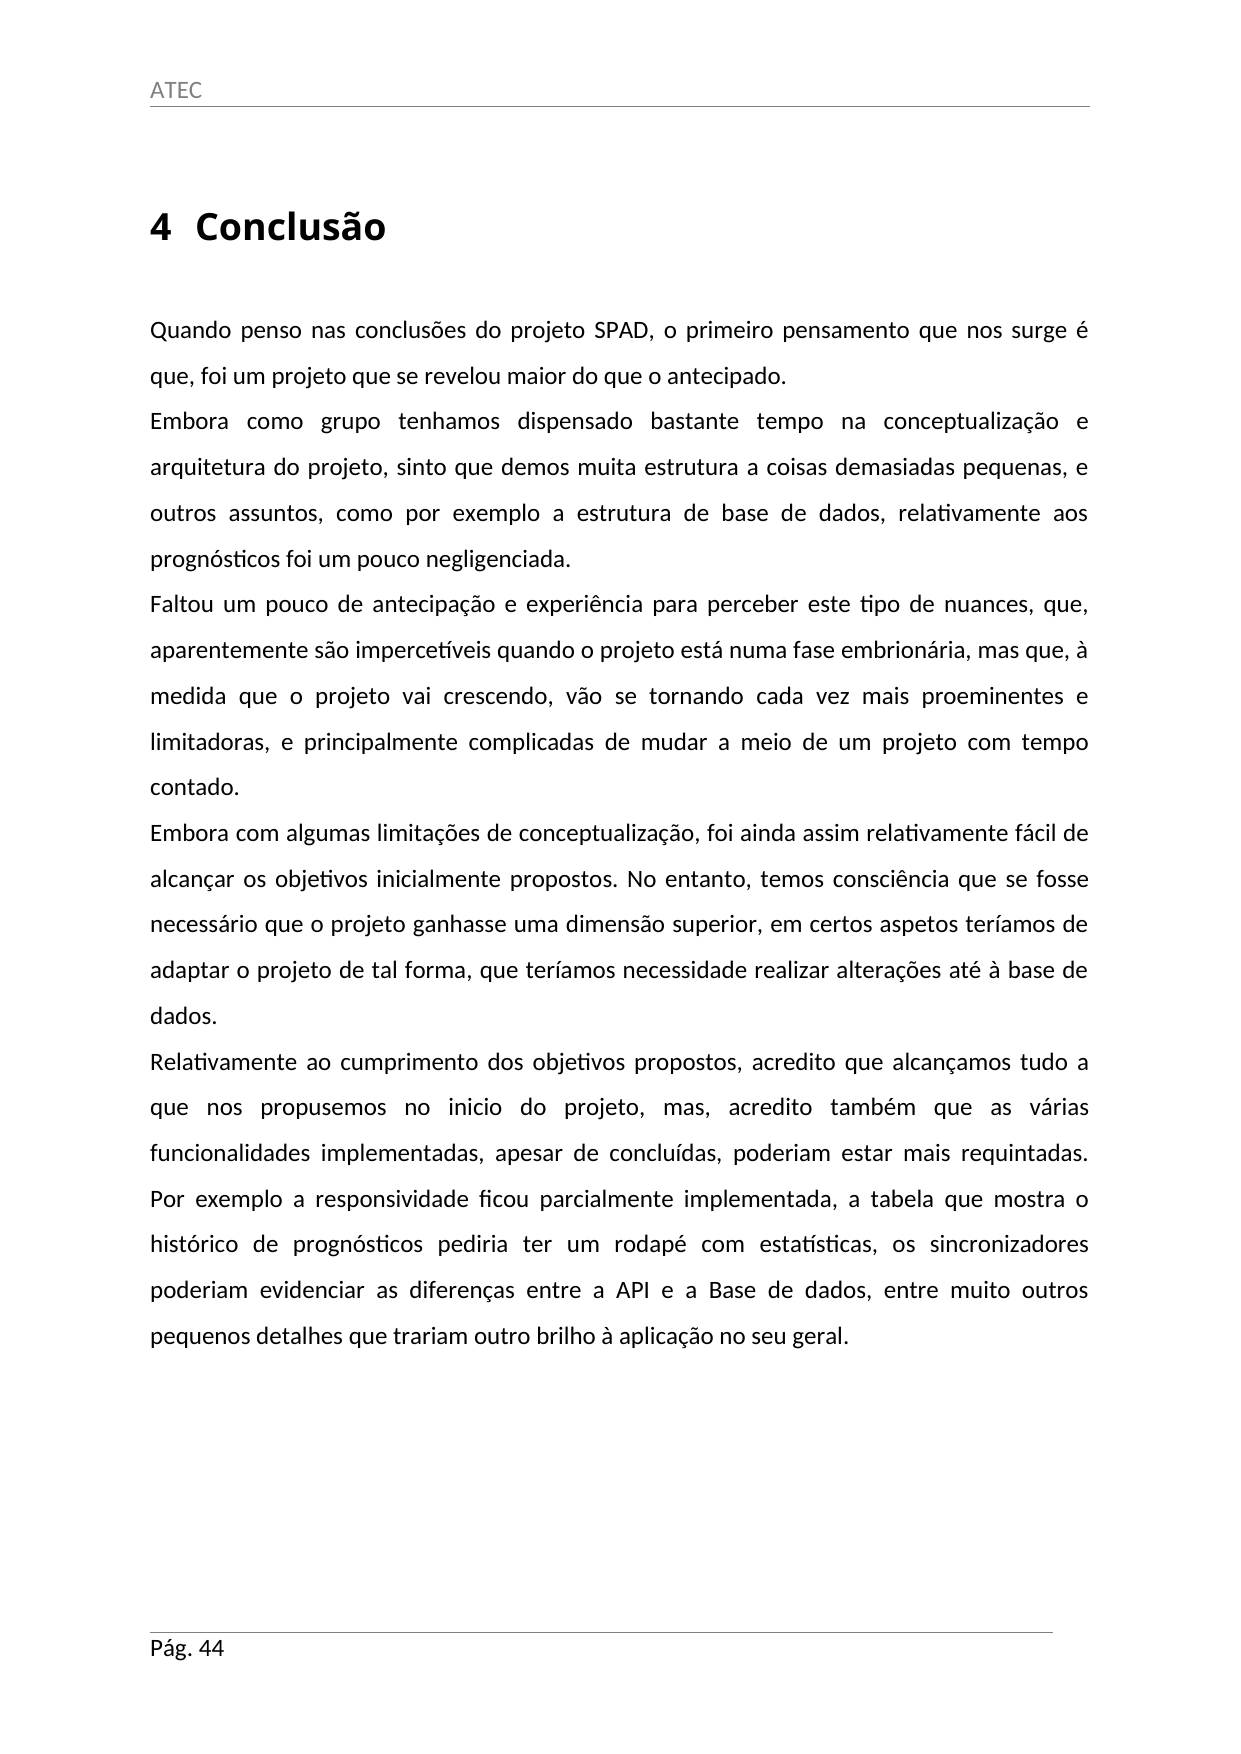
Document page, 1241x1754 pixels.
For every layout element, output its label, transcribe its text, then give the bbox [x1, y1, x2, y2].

text Relativamente ao cumprimento dos objetivos propostos, acredito que alcançamos tudo a que nos propusemos no inicio do projeto, mas, acredito também que as várias funcionalidades implementadas, apesar de concluídas, poderiam estar mais requintadas. Por exemplo a responsividade ficou parcialmente implementada, a tabela que mostra o histórico de prognósticos pediria ter um rodapé com estatísticas, os sincronizadores poderiam evidenciar as diferenças entre a API e a Base de dados, entre muito outros pequenos detalhes que trariam outro brilho à aplicação no seu geral. [150, 1046, 1090, 1351]
text Quando penso nas conclusões do projeto SPAD, o primeiro pensamento que nos surge é que, foi um projeto que se revelou maior do que o antecipado. [150, 314, 1090, 390]
text Faltou um pouco de antecipação e experiência para perceber este tipo de nuances, que, aparentemente são impercetíveis quando o projeto está numa fase embrionária, mas que, à medida que o projeto vai crescendo, vão se tornando cada vez mais proeminentes e limitadoras, e principalmente complicadas de mudar a meio de um projeto com tempo contado. [150, 588, 1090, 802]
subtitle Conclusão [150, 200, 1090, 251]
text Embora com algumas limitações de conceptualização, foi ainda assim relativamente fácil de alcançar os objetivos inicialmente propostos. No entanto, temos consciência que se fosse necessário que o projeto ganhasse uma dimensão superior, em certos aspetos teríamos de adaptar o projeto de tal forma, que teríamos necessidade realizar alterações até à base de dados. [150, 817, 1090, 1031]
text Embora como grupo tenhamos dispensado bastante tempo na conceptualização e arquitetura do projeto, sinto que demos muita estrutura a coisas demasiadas pequenas, e outros assuntos, como por exemplo a estrutura de base de dados, relativamente aos prognósticos foi um pouco negligenciada. [150, 406, 1090, 573]
